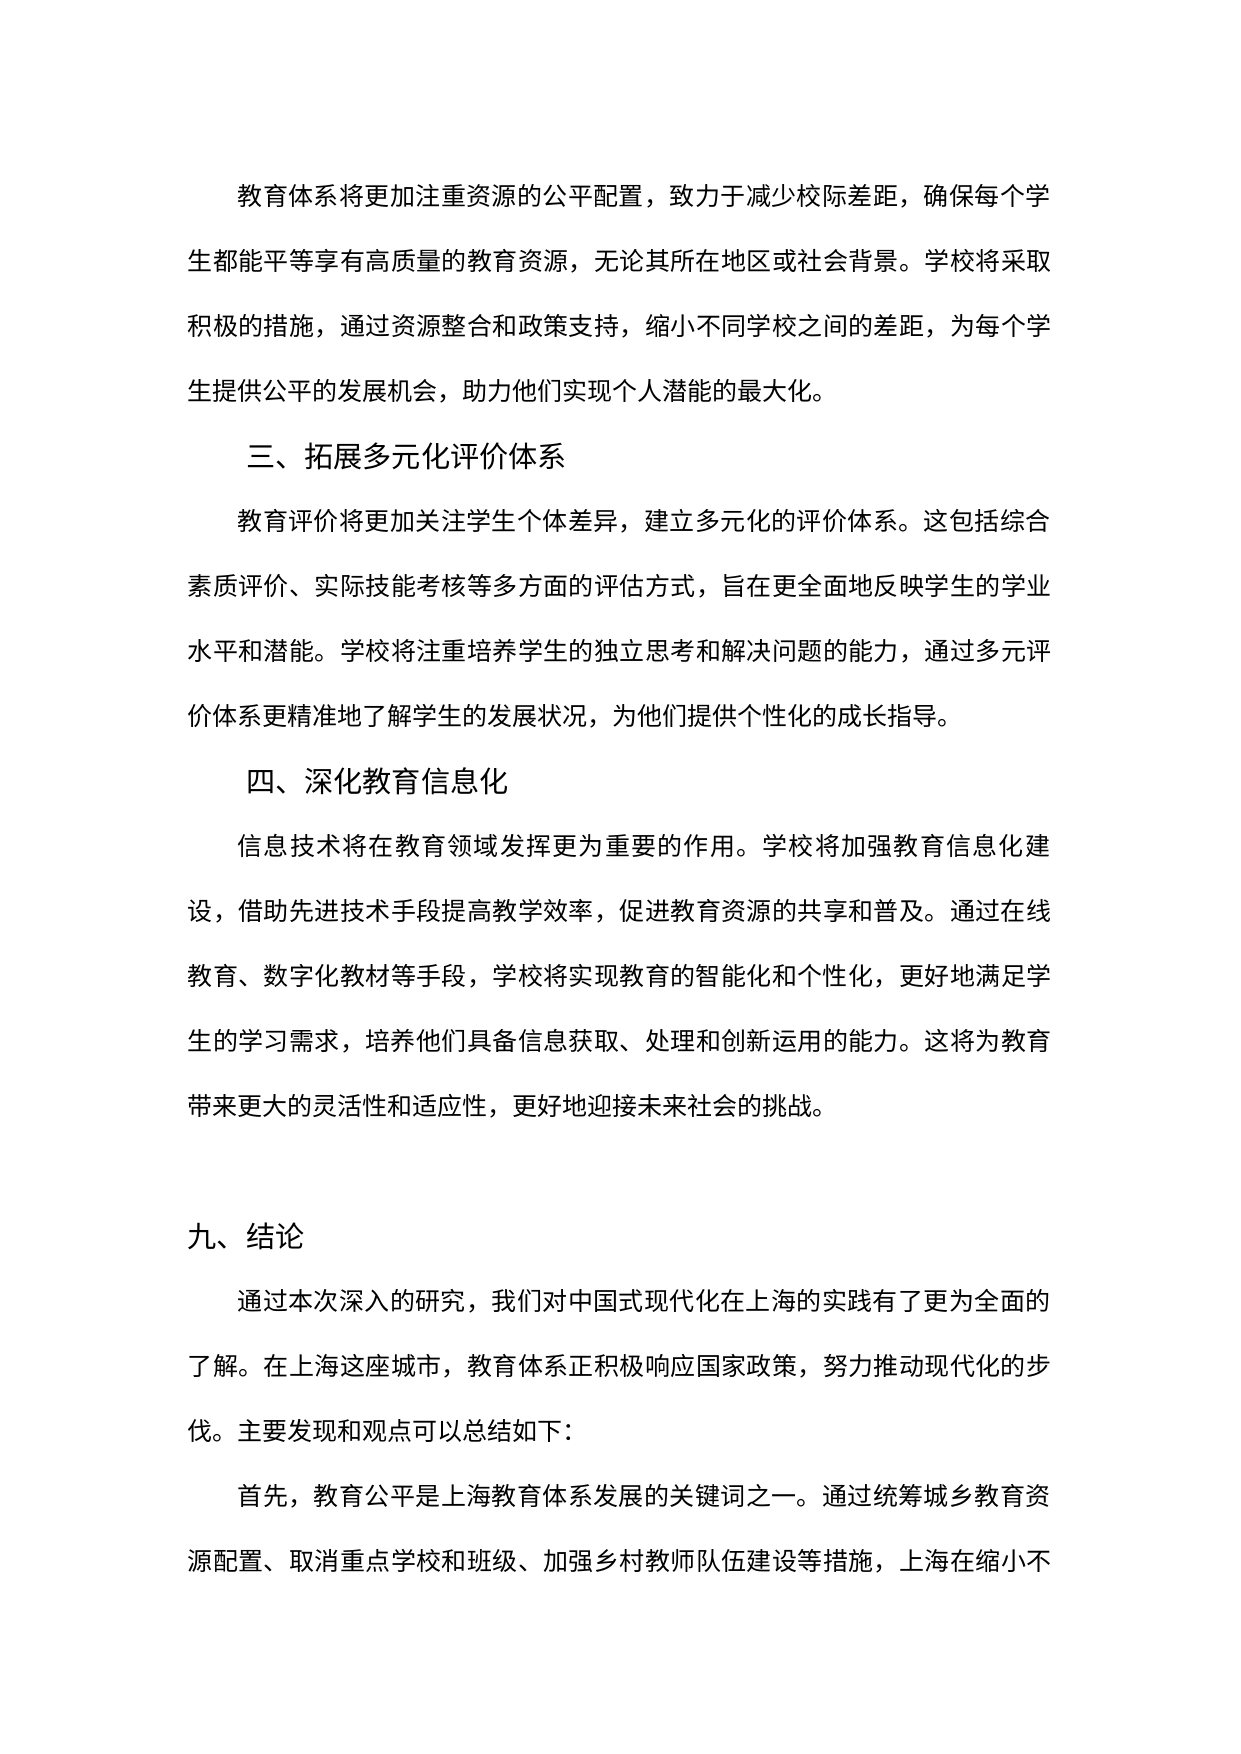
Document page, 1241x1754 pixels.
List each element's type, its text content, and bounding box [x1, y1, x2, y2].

text 四、深化教育信息化 [187, 747, 1053, 812]
text 教育体系将更加注重资源的公平配置，致力于减少校际差距，确保每个学生都能平等享有高质量的教育资源，无论其所在地区或社会背景。学校将采取积极的措施，通过资源整合和政策支持，缩小不同学校之间的差距，为每个学生提供公平的发展机会，助力他们实现个人潜能的最大化。 [187, 162, 1053, 422]
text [187, 1462, 1053, 1592]
text 信息技术将在教育领域发挥更为重要的作用。学校将加强教育信息化建设，借助先进技术手段提高教学效率，促进教育资源的共享和普及。通过在线教育、数字化教材等手段，学校将实现教育的智能化和个性化，更好地满足学生的学习需求，培养他们具备信息获取、处理和创新运用的能力。这将为教育带来更大的灵活性和适应性，更好地迎接未来社会的挑战。 [187, 812, 1053, 1137]
text 通过本次深入的研究，我们对中国式现代化在上海的实践有了更为全面的了解。在上海这座城市，教育体系正积极响应国家政策，努力推动现代化的步伐。主要发现和观点可以总结如下： [187, 1267, 1053, 1462]
text 三、拓展多元化评价体系 [187, 422, 1053, 487]
text 教育评价将更加关注学生个体差异，建立多元化的评价体系。这包括综合素质评价、实际技能考核等多方面的评估方式，旨在更全面地反映学生的学业水平和潜能。学校将注重培养学生的独立思考和解决问题的能力，通过多元评价体系更精准地了解学生的发展状况，为他们提供个性化的成长指导。 [187, 487, 1053, 747]
list 结论 [187, 1202, 1053, 1267]
